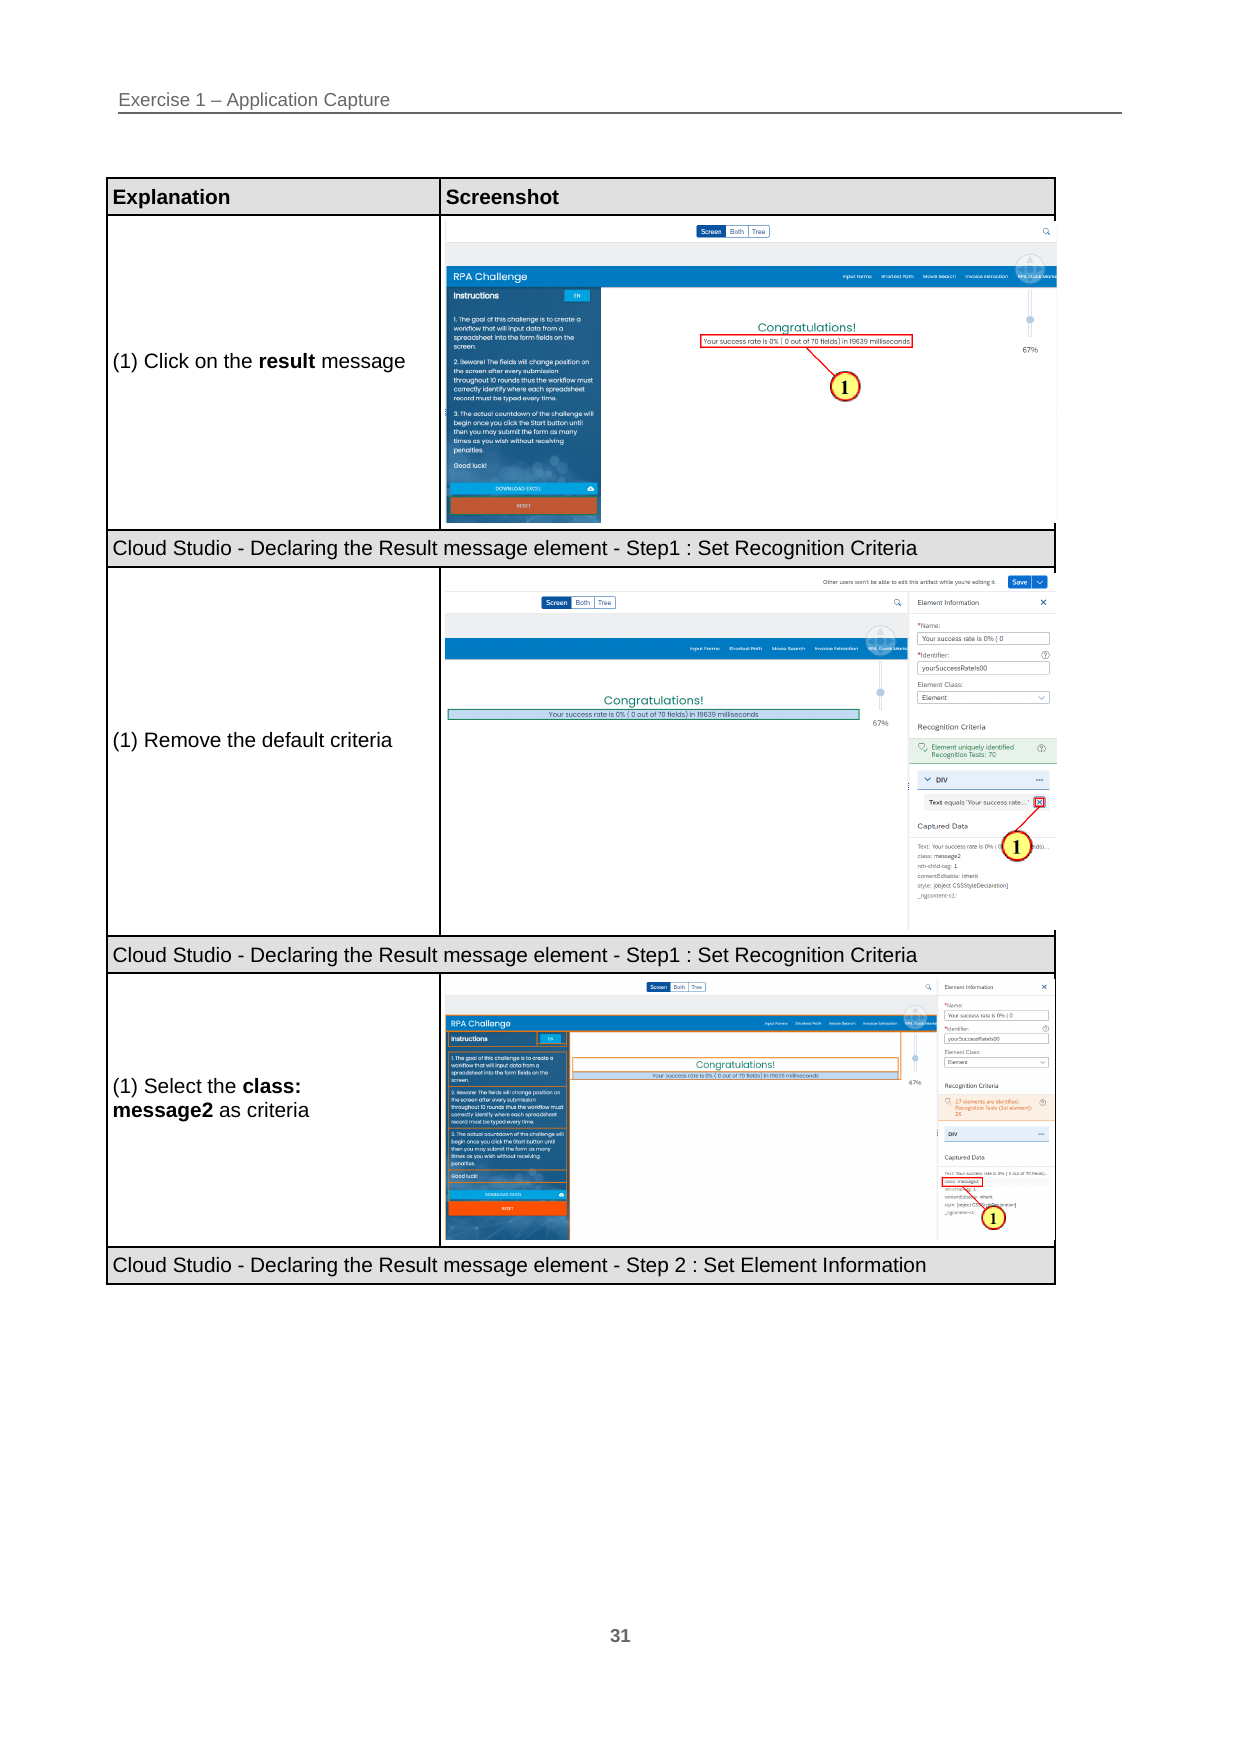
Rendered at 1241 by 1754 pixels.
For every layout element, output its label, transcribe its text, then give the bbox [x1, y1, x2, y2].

table_cell [441, 974, 1054, 1246]
table_header Explanation [108, 179, 439, 214]
table_cell (1) Remove the default criteria [108, 568, 439, 935]
picture [445, 573, 1057, 930]
table_cell (1) Click on the result message [108, 216, 439, 528]
picture [445, 979, 1055, 1240]
table_cell [441, 216, 1054, 528]
table_cell Cloud Studio - Declaring the Result message element - Step1 : Set Recognition Criteria [108, 531, 1054, 566]
table_cell Cloud Studio - Declaring the Result message element - Step1 : Set Recognition Criteria [108, 937, 1054, 972]
table_cell (1) Select the class: message2 as criteria [108, 974, 439, 1246]
picture [445, 221, 1057, 523]
table_header Screenshot [441, 179, 1054, 214]
table_cell Cloud Studio - Declaring the Result message element - Step 2 : Set Element Information [108, 1248, 1054, 1283]
table_cell [441, 568, 1054, 935]
